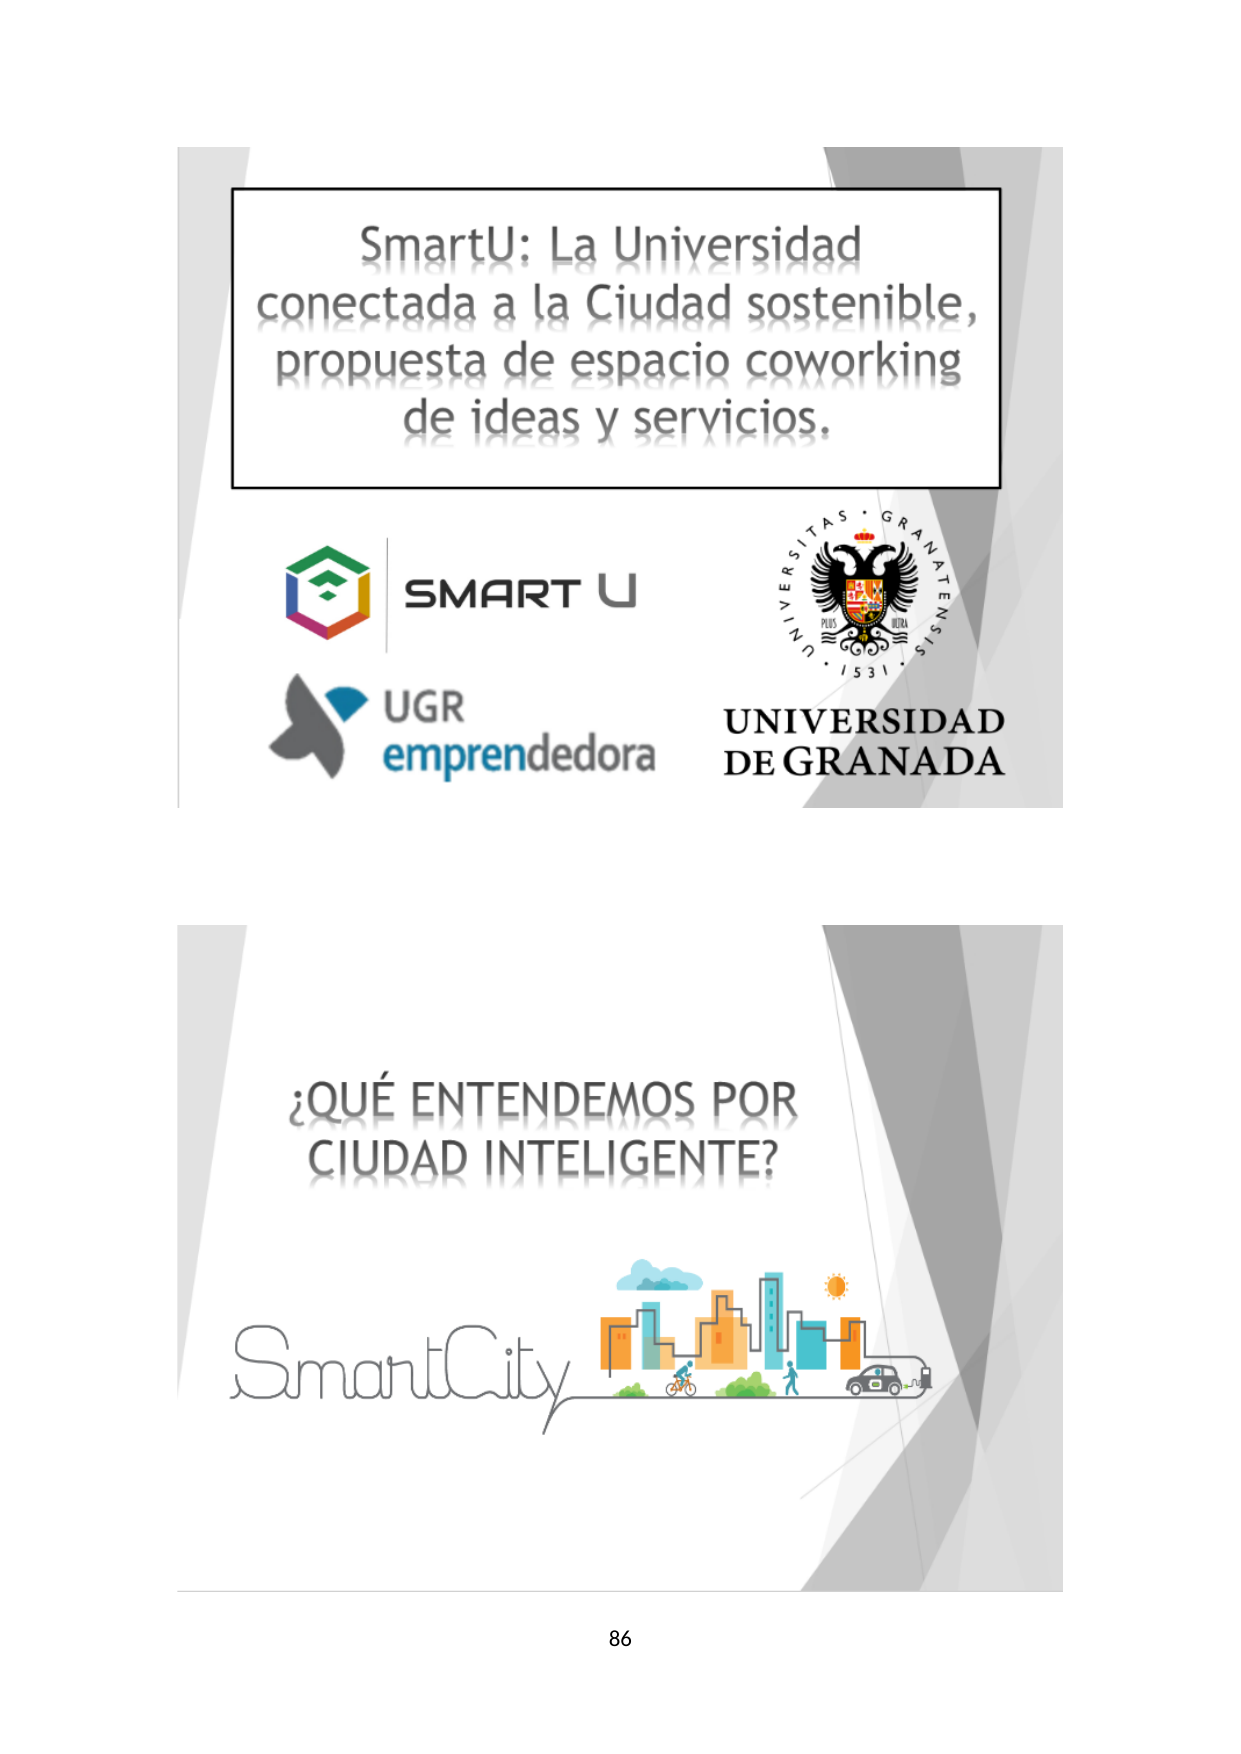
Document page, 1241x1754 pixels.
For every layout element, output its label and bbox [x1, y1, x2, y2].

picture [177, 925, 1063, 1592]
picture [177, 147, 1063, 808]
